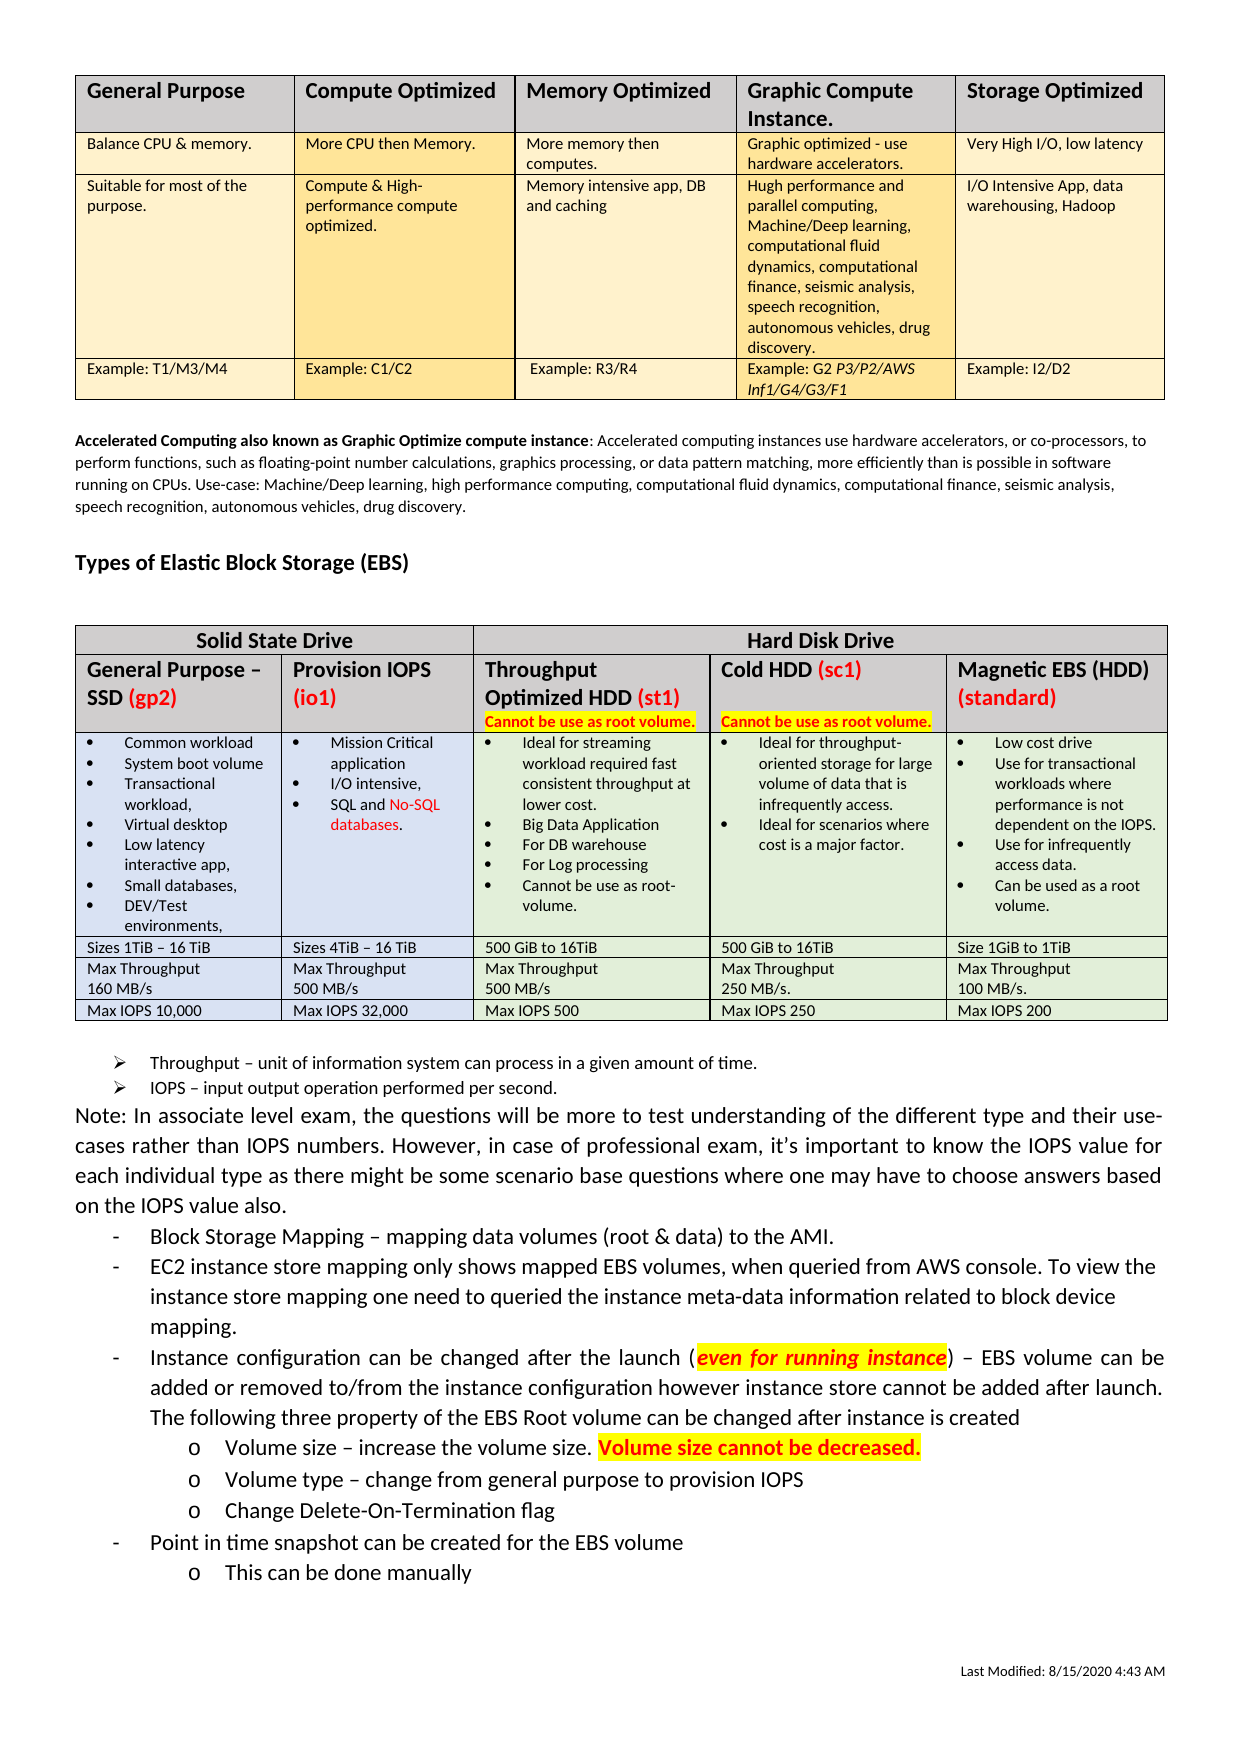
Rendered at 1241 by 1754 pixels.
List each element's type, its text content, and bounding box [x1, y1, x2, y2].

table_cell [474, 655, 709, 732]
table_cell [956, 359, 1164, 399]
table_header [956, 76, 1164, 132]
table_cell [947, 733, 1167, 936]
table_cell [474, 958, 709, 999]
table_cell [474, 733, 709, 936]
list Change Delete-On-Termination flag [187, 1496, 1165, 1525]
list Throughput – unit of information system can process in a given amount of time. [112, 1052, 1165, 1074]
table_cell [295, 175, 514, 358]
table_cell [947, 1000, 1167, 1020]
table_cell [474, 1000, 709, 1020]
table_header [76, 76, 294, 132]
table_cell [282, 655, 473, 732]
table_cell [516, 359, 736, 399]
list IOPS – input output operation performed per second. [112, 1076, 1165, 1099]
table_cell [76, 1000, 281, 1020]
list Types of Elastic Block Storage (EBS) [75, 548, 1165, 576]
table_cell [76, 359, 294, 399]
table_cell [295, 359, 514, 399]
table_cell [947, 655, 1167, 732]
list This can be done manually [187, 1558, 1165, 1587]
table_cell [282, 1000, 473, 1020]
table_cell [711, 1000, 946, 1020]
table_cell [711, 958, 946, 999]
list Point in time snapshot can be created for the EBS volume [112, 1528, 1165, 1556]
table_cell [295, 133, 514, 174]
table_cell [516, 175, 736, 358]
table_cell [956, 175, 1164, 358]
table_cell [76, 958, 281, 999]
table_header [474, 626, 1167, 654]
list Instance configuration can be changed after the launch (even for running instance) – EBS volume can be added or removed to/from the instance configuration however instance store cannot be added after launch. The following three property of the EBS Root volume can be changed after instance is created [112, 1343, 1165, 1431]
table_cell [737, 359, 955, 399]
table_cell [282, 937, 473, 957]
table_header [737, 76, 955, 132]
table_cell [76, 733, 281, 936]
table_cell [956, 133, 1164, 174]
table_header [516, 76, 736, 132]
list Block Storage Mapping – mapping data volumes (root & data) to the AMI. [112, 1222, 1165, 1250]
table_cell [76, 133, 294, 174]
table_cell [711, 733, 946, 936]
list Accelerated Computing also known as Graphic Optimize compute instance: Accelerated computing instances use hardware accelerators, or co-processors, to perform functions, such as floating-point number calculations, graphics processing, or data pattern matching, more efficiently than is possible in software running on CPUs. Use-case: Machine/Deep learning, high performance computing, computational fluid dynamics, computational finance, seismic analysis, speech recognition, autonomous vehicles, drug discovery. [75, 431, 1165, 516]
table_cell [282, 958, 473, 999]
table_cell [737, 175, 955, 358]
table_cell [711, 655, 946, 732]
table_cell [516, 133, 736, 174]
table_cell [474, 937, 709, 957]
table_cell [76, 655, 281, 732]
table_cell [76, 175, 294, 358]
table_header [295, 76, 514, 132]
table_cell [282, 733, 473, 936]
list EC2 instance store mapping only shows mapped EBS volumes, when queried from AWS console. To view the instance store mapping one need to queried the instance meta-data information related to block device mapping. [112, 1252, 1165, 1340]
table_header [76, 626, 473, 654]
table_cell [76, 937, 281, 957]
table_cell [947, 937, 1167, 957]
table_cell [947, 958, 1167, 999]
list Volume type – change from general purpose to provision IOPS [187, 1465, 1165, 1494]
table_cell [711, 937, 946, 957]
list Volume size – increase the volume size. Volume size cannot be decreased. [187, 1433, 1165, 1462]
list Note: In associate level exam, the questions will be more to test understanding of the different type and their use-cases rather than IOPS numbers. However, in case of professional exam, it’s important to know the IOPS value for each individual type as there might be some scenario base questions where one may have to choose answers based on the IOPS value also. [75, 1101, 1165, 1219]
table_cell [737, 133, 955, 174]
